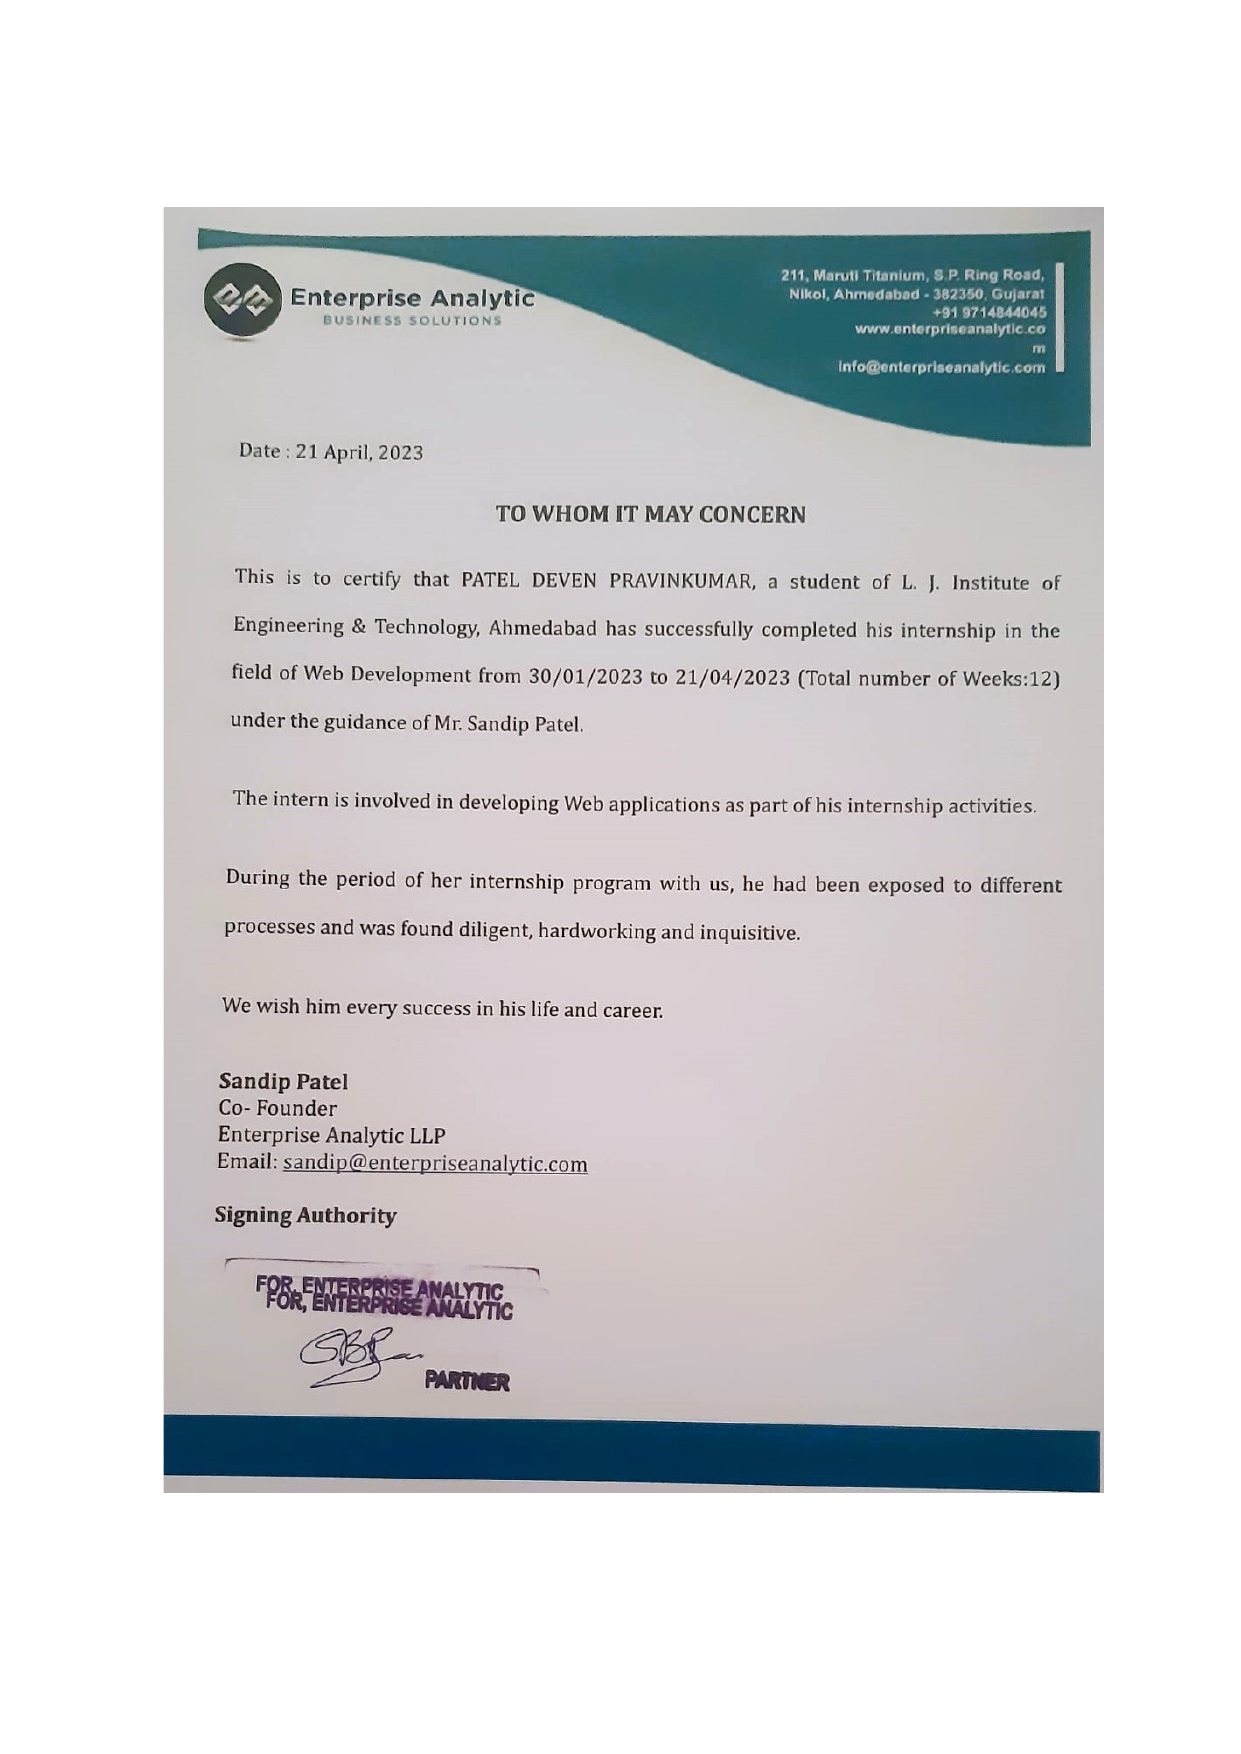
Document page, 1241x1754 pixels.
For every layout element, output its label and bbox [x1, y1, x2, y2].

picture [163, 207, 1104, 1493]
